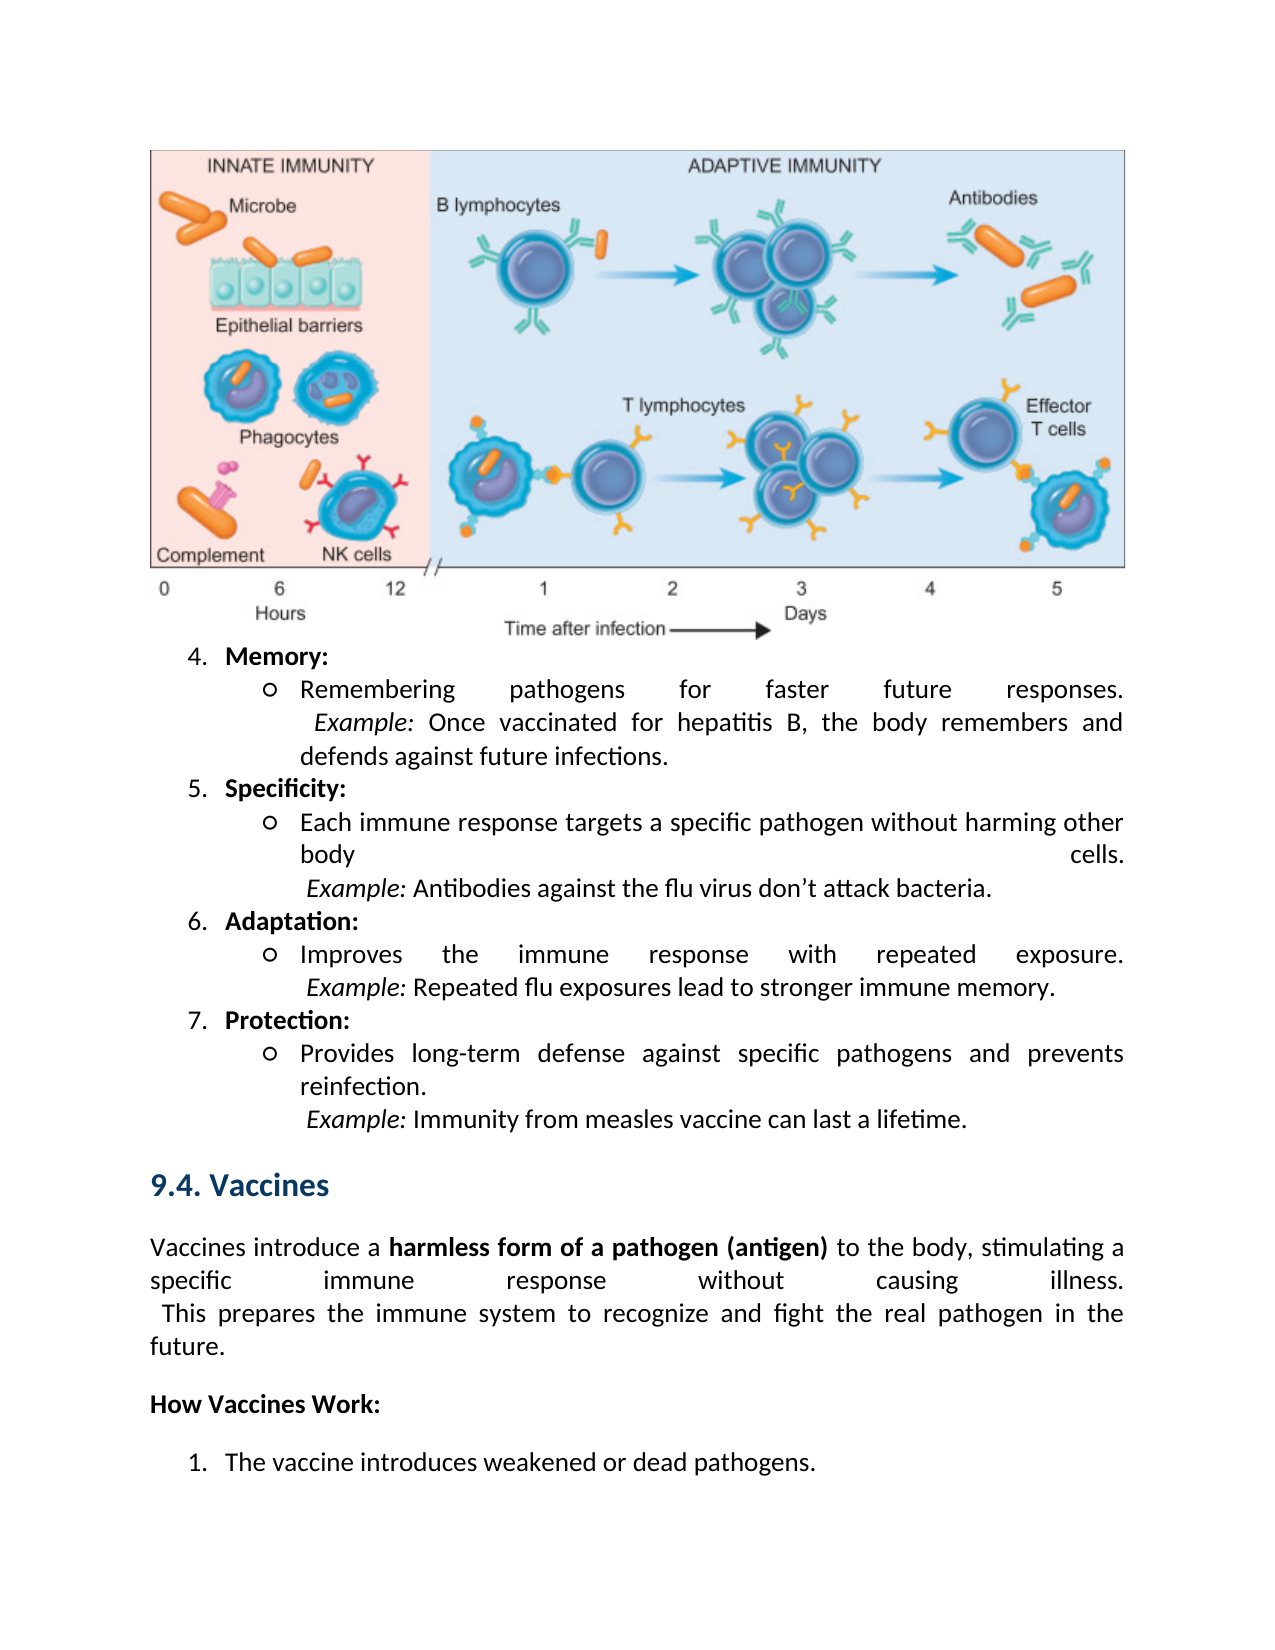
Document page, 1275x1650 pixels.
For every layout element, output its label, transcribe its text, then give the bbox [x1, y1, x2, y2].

list Specificity: [187, 772, 1125, 805]
list The vaccine introduces weakened or dead pathogens. [187, 1445, 1125, 1478]
list Protection: [187, 1003, 1125, 1036]
text Vaccines introduce a harmless form of a pathogen (antigen) to the body, stimulating a specific immune response without causing illness. This prepares the immune system to recognize and fight the real pathogen in the future. [150, 1230, 1125, 1362]
list Adaptation: [187, 904, 1125, 937]
list Remembering pathogens for faster future responses. Example: Once vaccinated for hepatitis B, the body remembers and defends against future infections. [262, 673, 1125, 772]
list Each immune response targets a specific pathogen without harming other body cells. Example: Antibodies against the flu virus don’t attack bacteria. [262, 805, 1125, 904]
list Provides long-term defense against specific pathogens and prevents reinfection. Example: Immunity from measles vaccine can last a lifetime. [262, 1036, 1125, 1135]
text How Vaccines Work: [150, 1387, 1125, 1420]
list Improves the immune response with repeated exposure. Example: Repeated flu exposures lead to stronger immune memory. [262, 937, 1125, 1003]
subtitle 9.4. Vaccines [150, 1164, 1062, 1205]
list Memory: [187, 640, 1125, 673]
picture [150, 150, 1125, 640]
